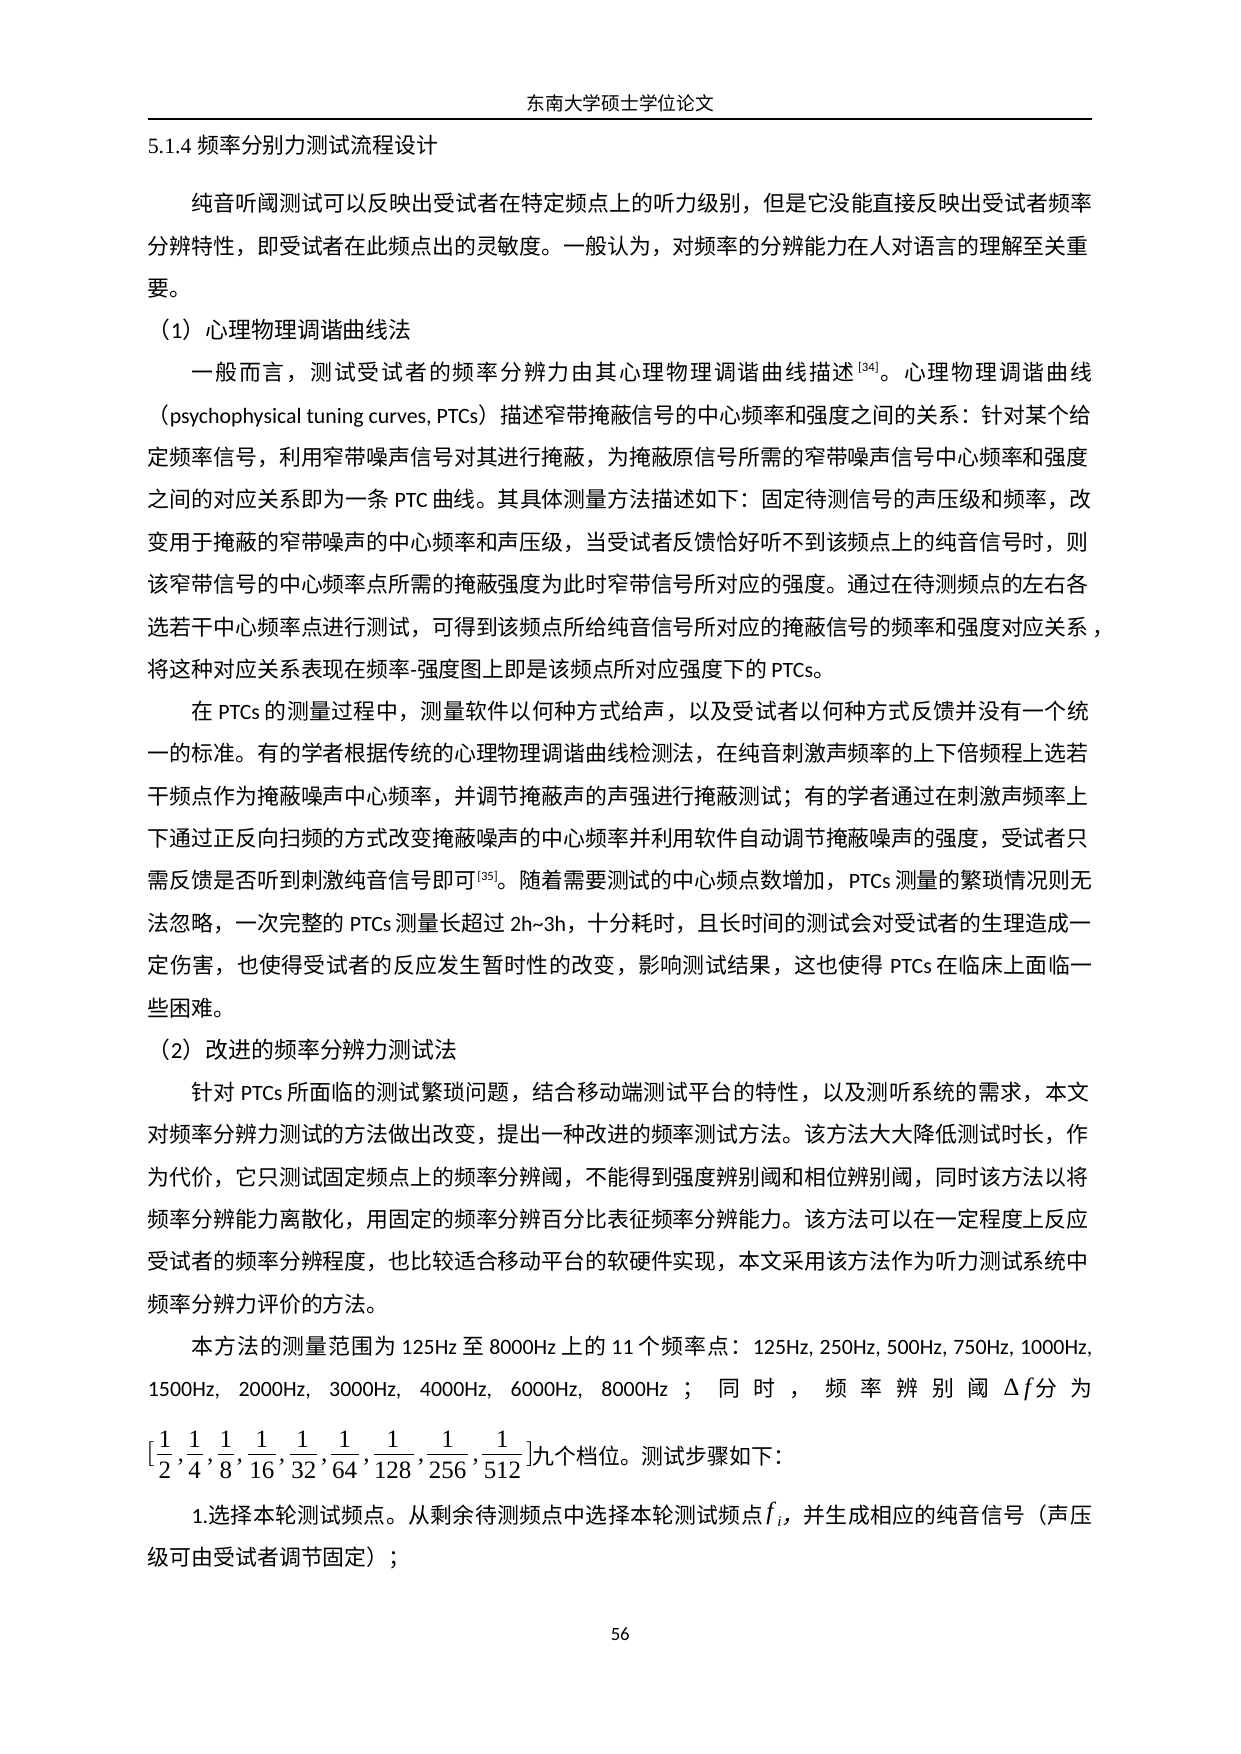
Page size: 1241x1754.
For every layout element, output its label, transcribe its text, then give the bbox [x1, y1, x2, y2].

text 纯音听阈测试可以反映出受试者在特定频点上的听力级别，但是它没能直接反映出受试者频率分辨特性，即受试者在此频点出的灵敏度。一般认为，对频率的分辨能力在人对语言的理解至关重要。 [148, 185, 1092, 304]
list （1）心理物理调谐曲线法 [148, 312, 1092, 346]
text 在PTCs的测量过程中，测量软件以何种方式给声，以及受试者以何种方式反馈并没有一个统一的标准。有的学者根据传统的心理物理调谐曲线检测法，在纯音刺激声频率的上下倍频程上选若干频点作为掩蔽噪声中心频率，并调节掩蔽声的声强进行掩蔽测试；有的学者通过在刺激声频率上下通过正反向扫频的方式改变掩蔽噪声的中心频率并利用软件自动调节掩蔽噪声的强度，受试者只需反馈是否听到刺激纯音信号即可[35]。随着需要测试的中心频点数增加，PTCs测量的繁琐情况则无法忽略，一次完整的PTCs测量长超过2h~3h，十分耗时，且长时间的测试会对受试者的生理造成一定伤害，也使得受试者的反应发生暂时性的改变，影响测试结果，这也使得PTCs在临床上面临一些困难。 [148, 693, 1092, 1023]
text 1.选择本轮测试频点。从剩余待测频点中选择本轮测试频点，并生成相应的纯音信号（声压级可由受试者调节固定）； [148, 1497, 1092, 1573]
text 本方法的测量范围为125Hz至8000Hz上的11个频率点：125Hz, 250Hz, 500Hz, 750Hz, 1000Hz, 1500Hz, 2000Hz, 3000Hz, 4000Hz, 6000Hz, 8000Hz；同时，频率辨别阈分为九个档位。测试步骤如下： [148, 1327, 1092, 1489]
text 针对PTCs所面临的测试繁琐问题，结合移动端测试平台的特性，以及测听系统的需求，本文对频率分辨力测试的方法做出改变，提出一种改进的频率测试方法。该方法大大降低测试时长，作为代价，它只测试固定频点上的频率分辨阈，不能得到强度辨别阈和相位辨别阈，同时该方法以将频率分辨能力离散化，用固定的频率分辨百分比表征频率分辨能力。该方法可以在一定程度上反应受试者的频率分辨程度，也比较适合移动平台的软硬件实现，本文采用该方法作为听力测试系统中频率分辨力评价的方法。 [148, 1074, 1092, 1319]
list （2）改进的频率分辨力测试法 [148, 1031, 1092, 1065]
text 5.1.4 频率分别力测试流程设计 [148, 126, 1092, 160]
text 一般而言，测试受试者的频率分辨力由其心理物理调谐曲线描述[34]。心理物理调谐曲线（psychophysical tuning curves, PTCs）描述窄带掩蔽信号的中心频率和强度之间的关系：针对某个给定频率信号，利用窄带噪声信号对其进行掩蔽，为掩蔽原信号所需的窄带噪声信号中心频率和强度之间的对应关系即为一条PTC曲线。其具体测量方法描述如下：固定待测信号的声压级和频率，改变用于掩蔽的窄带噪声的中心频率和声压级，当受试者反馈恰好听不到该频点上的纯音信号时，则该窄带信号的中心频率点所需的掩蔽强度为此时窄带信号所对应的强度。通过在待测频点的左右各选若干中心频率点进行测试，可得到该频点所给纯音信号所对应的掩蔽信号的频率和强度对应关系，将这种对应关系表现在频率-强度图上即是该频点所对应强度下的PTCs。 [148, 354, 1092, 685]
